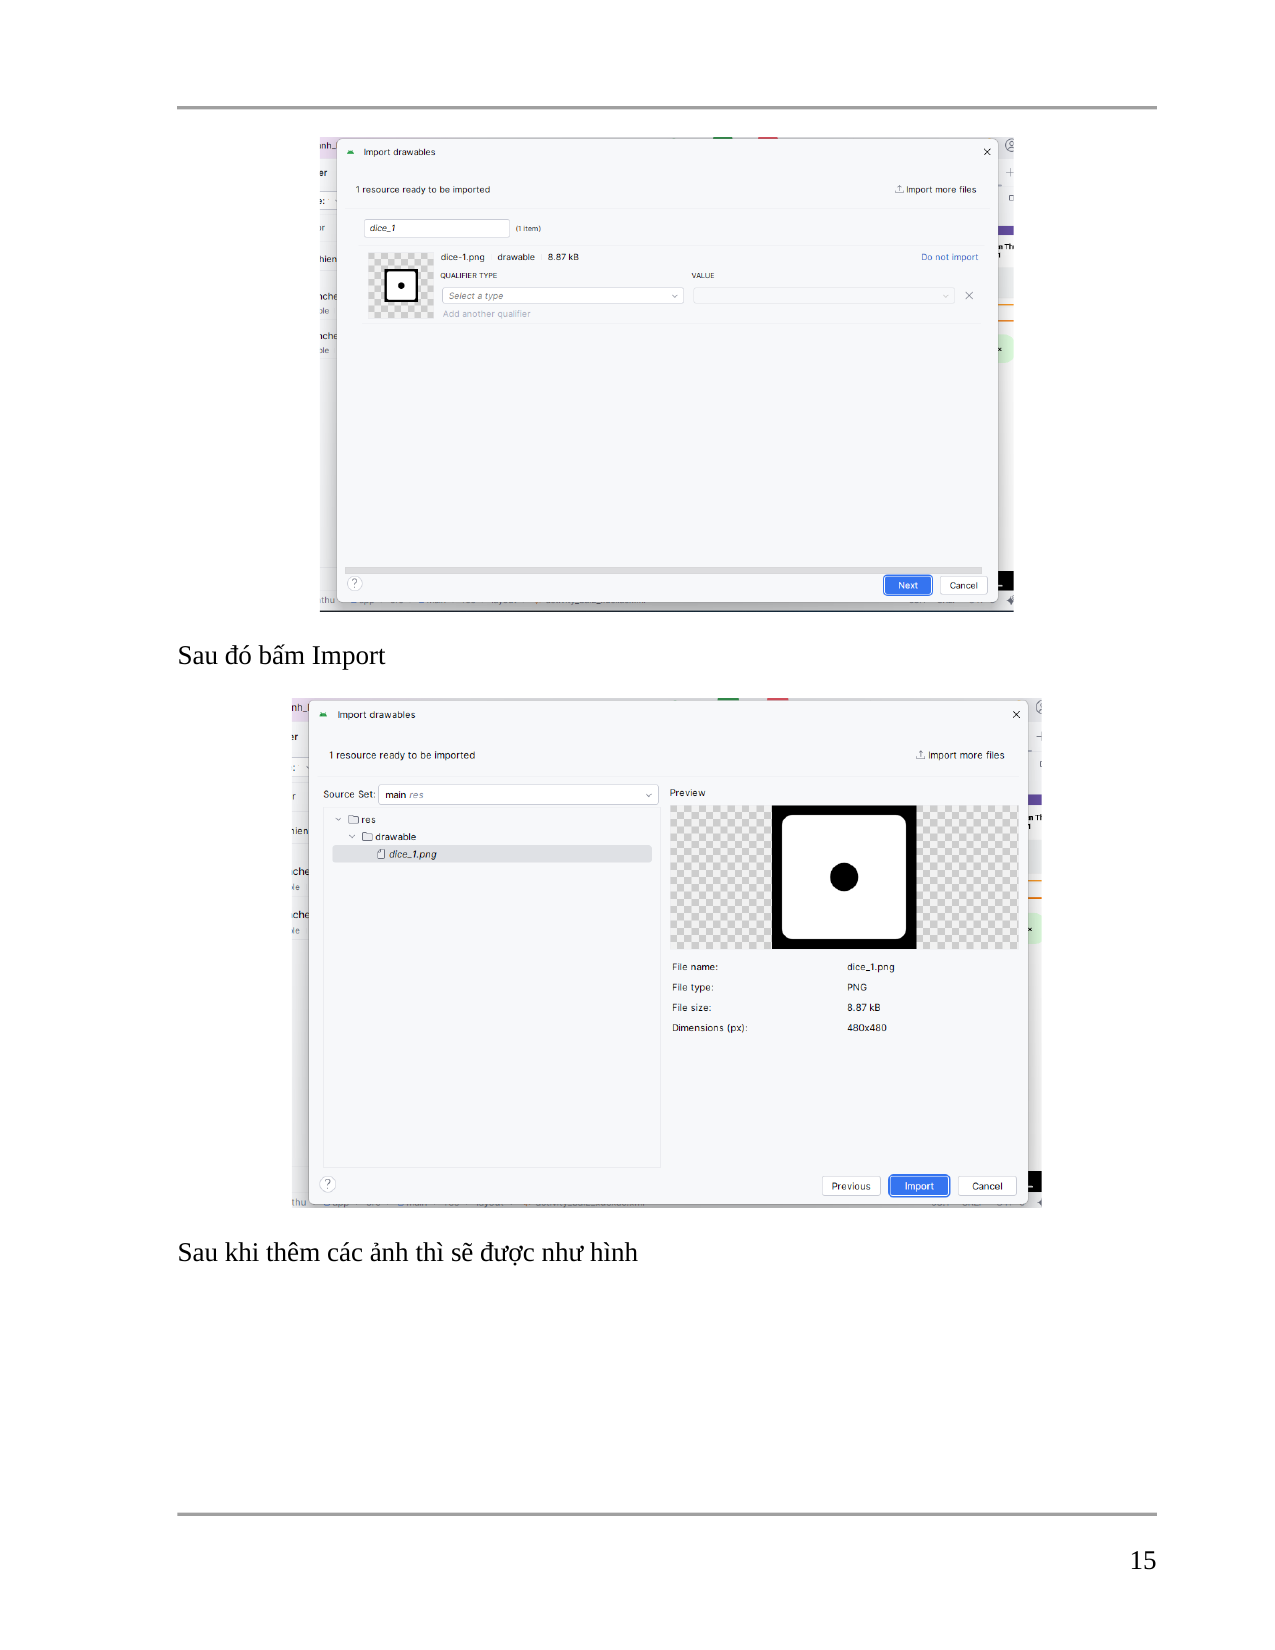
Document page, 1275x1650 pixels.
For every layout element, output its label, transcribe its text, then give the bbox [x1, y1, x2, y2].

picture [319, 137, 1014, 612]
text Sau đó bấm Import [177, 639, 1156, 671]
text Sau khi thêm các ảnh thì sẽ được như hình [177, 1236, 1156, 1267]
picture [291, 698, 1042, 1208]
